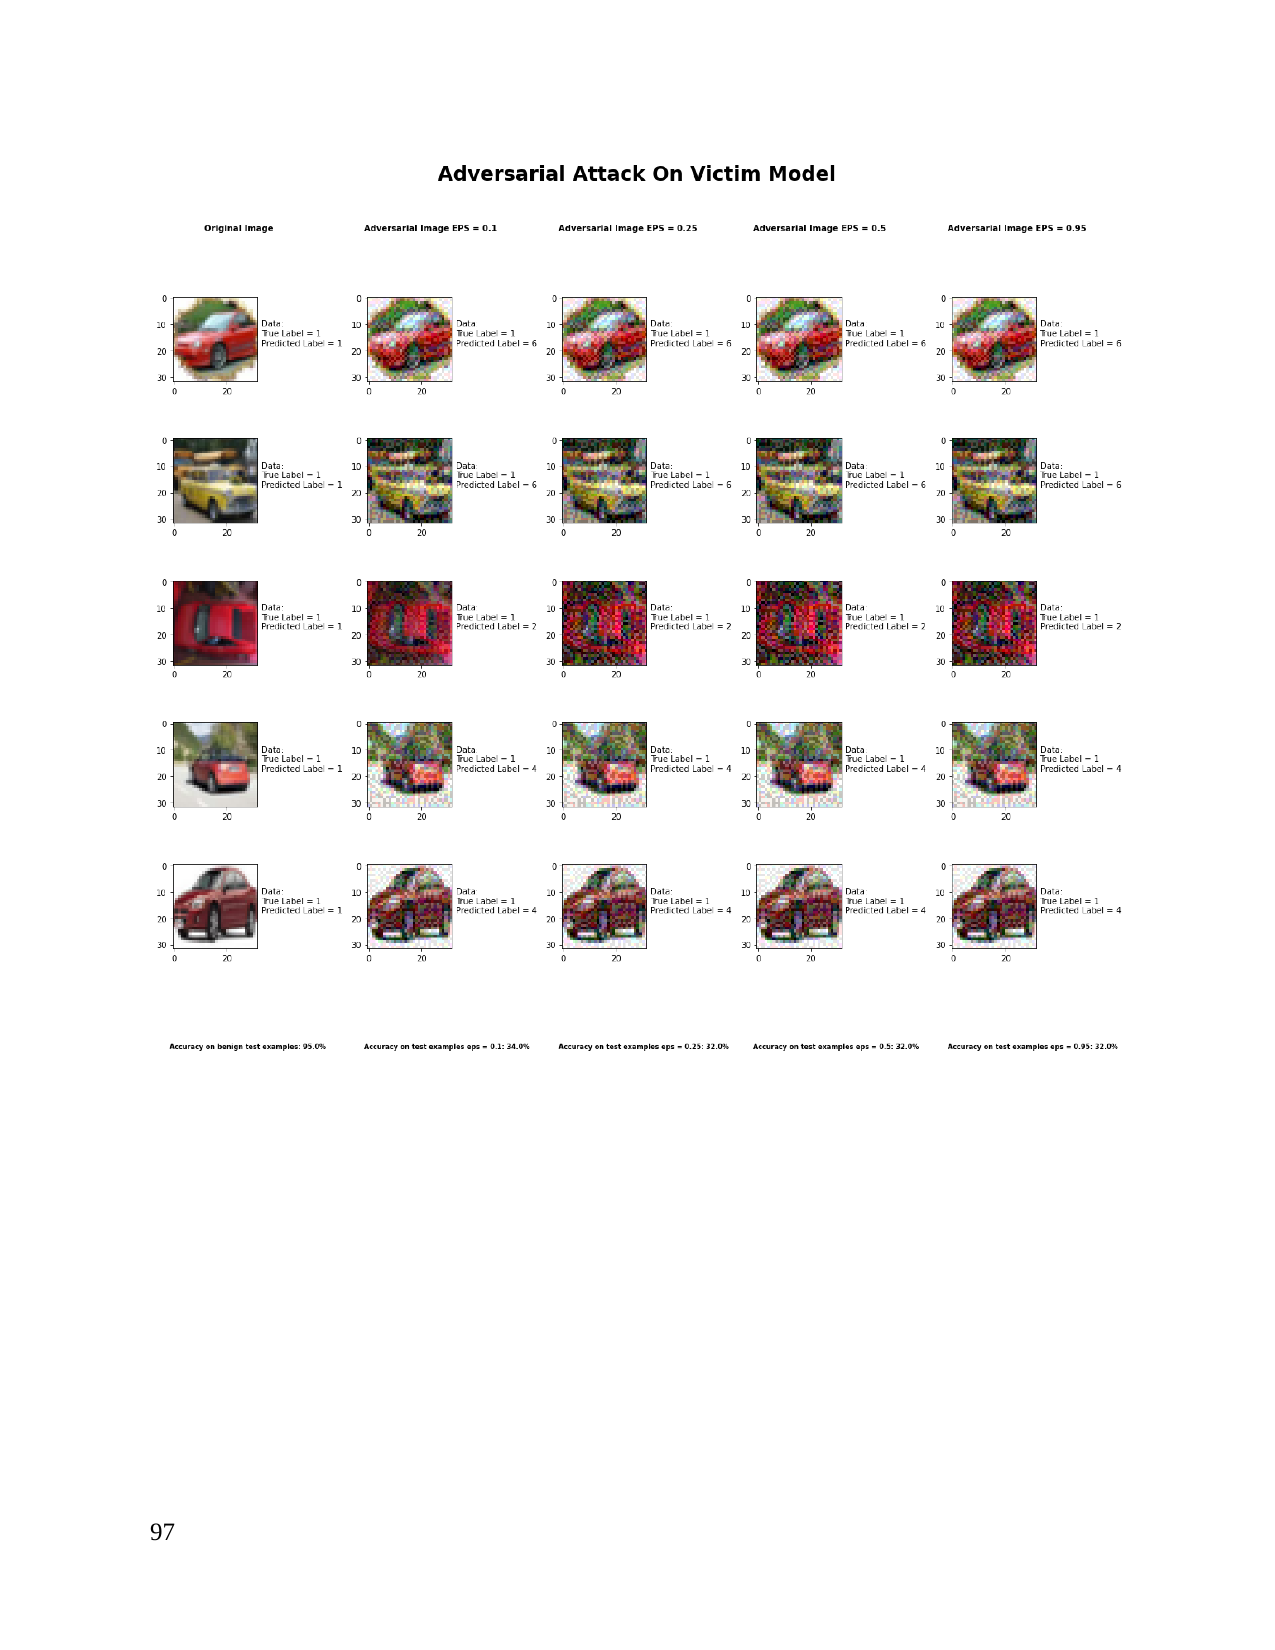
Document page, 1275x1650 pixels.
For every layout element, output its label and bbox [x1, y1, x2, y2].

picture [150, 150, 1125, 1096]
